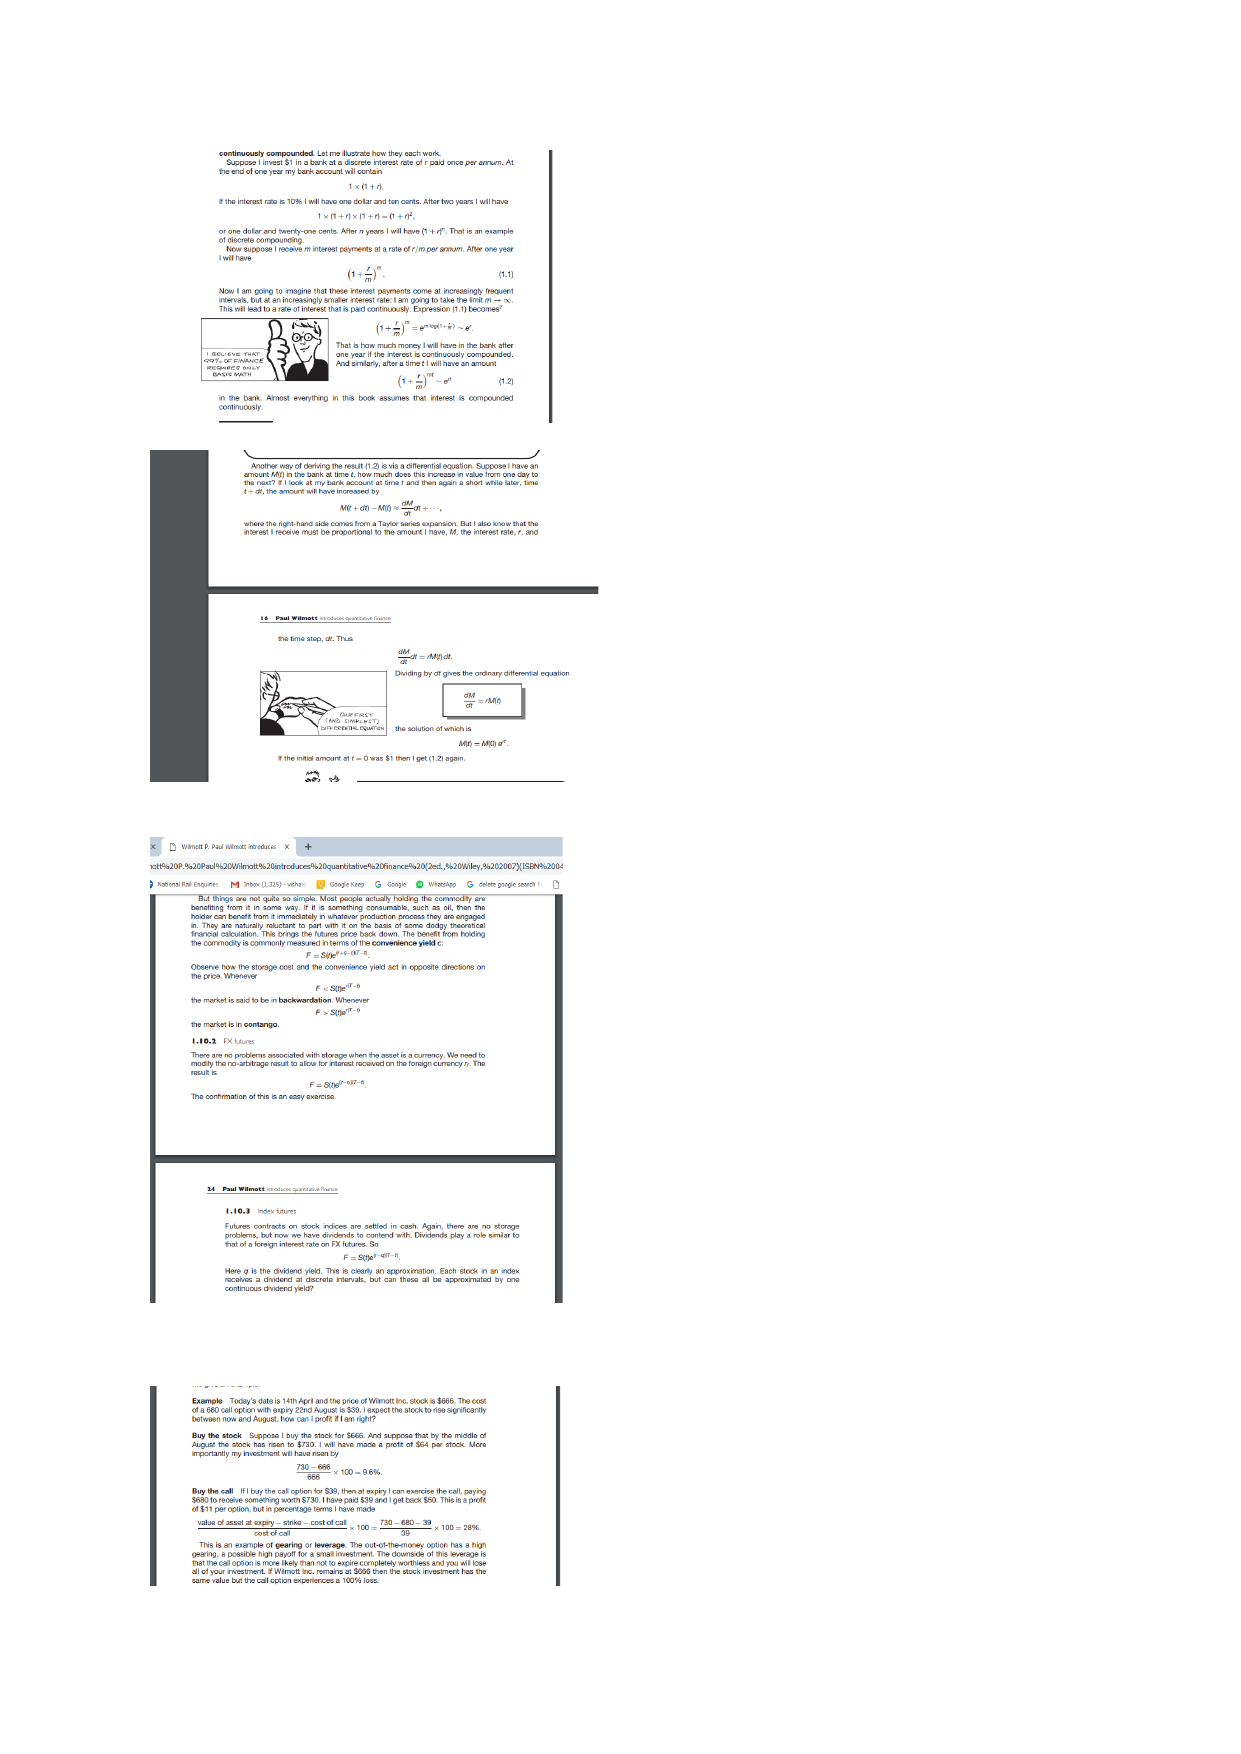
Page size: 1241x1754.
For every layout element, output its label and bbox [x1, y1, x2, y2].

picture [150, 837, 563, 1303]
picture [150, 450, 599, 782]
picture [150, 1386, 561, 1586]
picture [150, 150, 553, 423]
